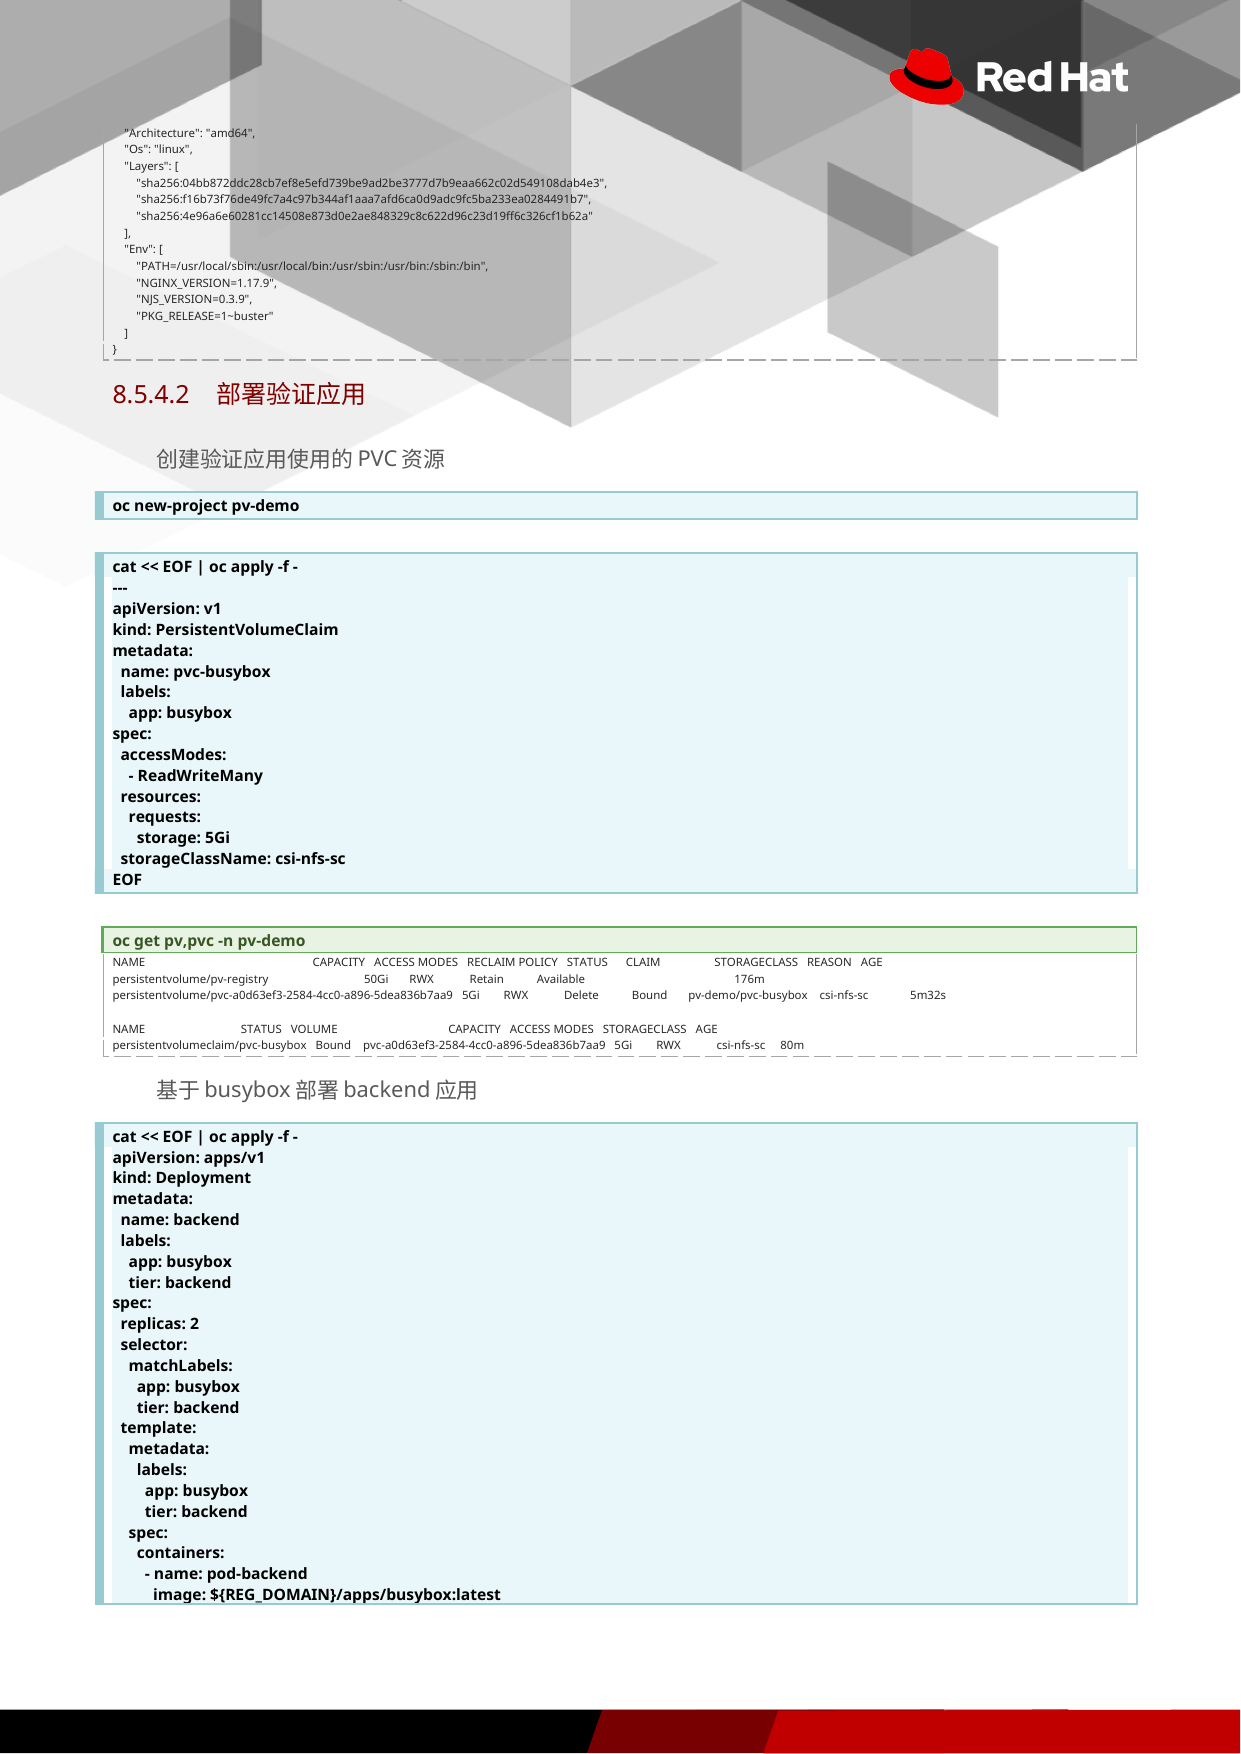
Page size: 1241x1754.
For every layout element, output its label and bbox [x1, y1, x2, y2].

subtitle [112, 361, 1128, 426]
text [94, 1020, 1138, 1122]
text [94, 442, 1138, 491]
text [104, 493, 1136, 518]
picture [889, 48, 1128, 105]
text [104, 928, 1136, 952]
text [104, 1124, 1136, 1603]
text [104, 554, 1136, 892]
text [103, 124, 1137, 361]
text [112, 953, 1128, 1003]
